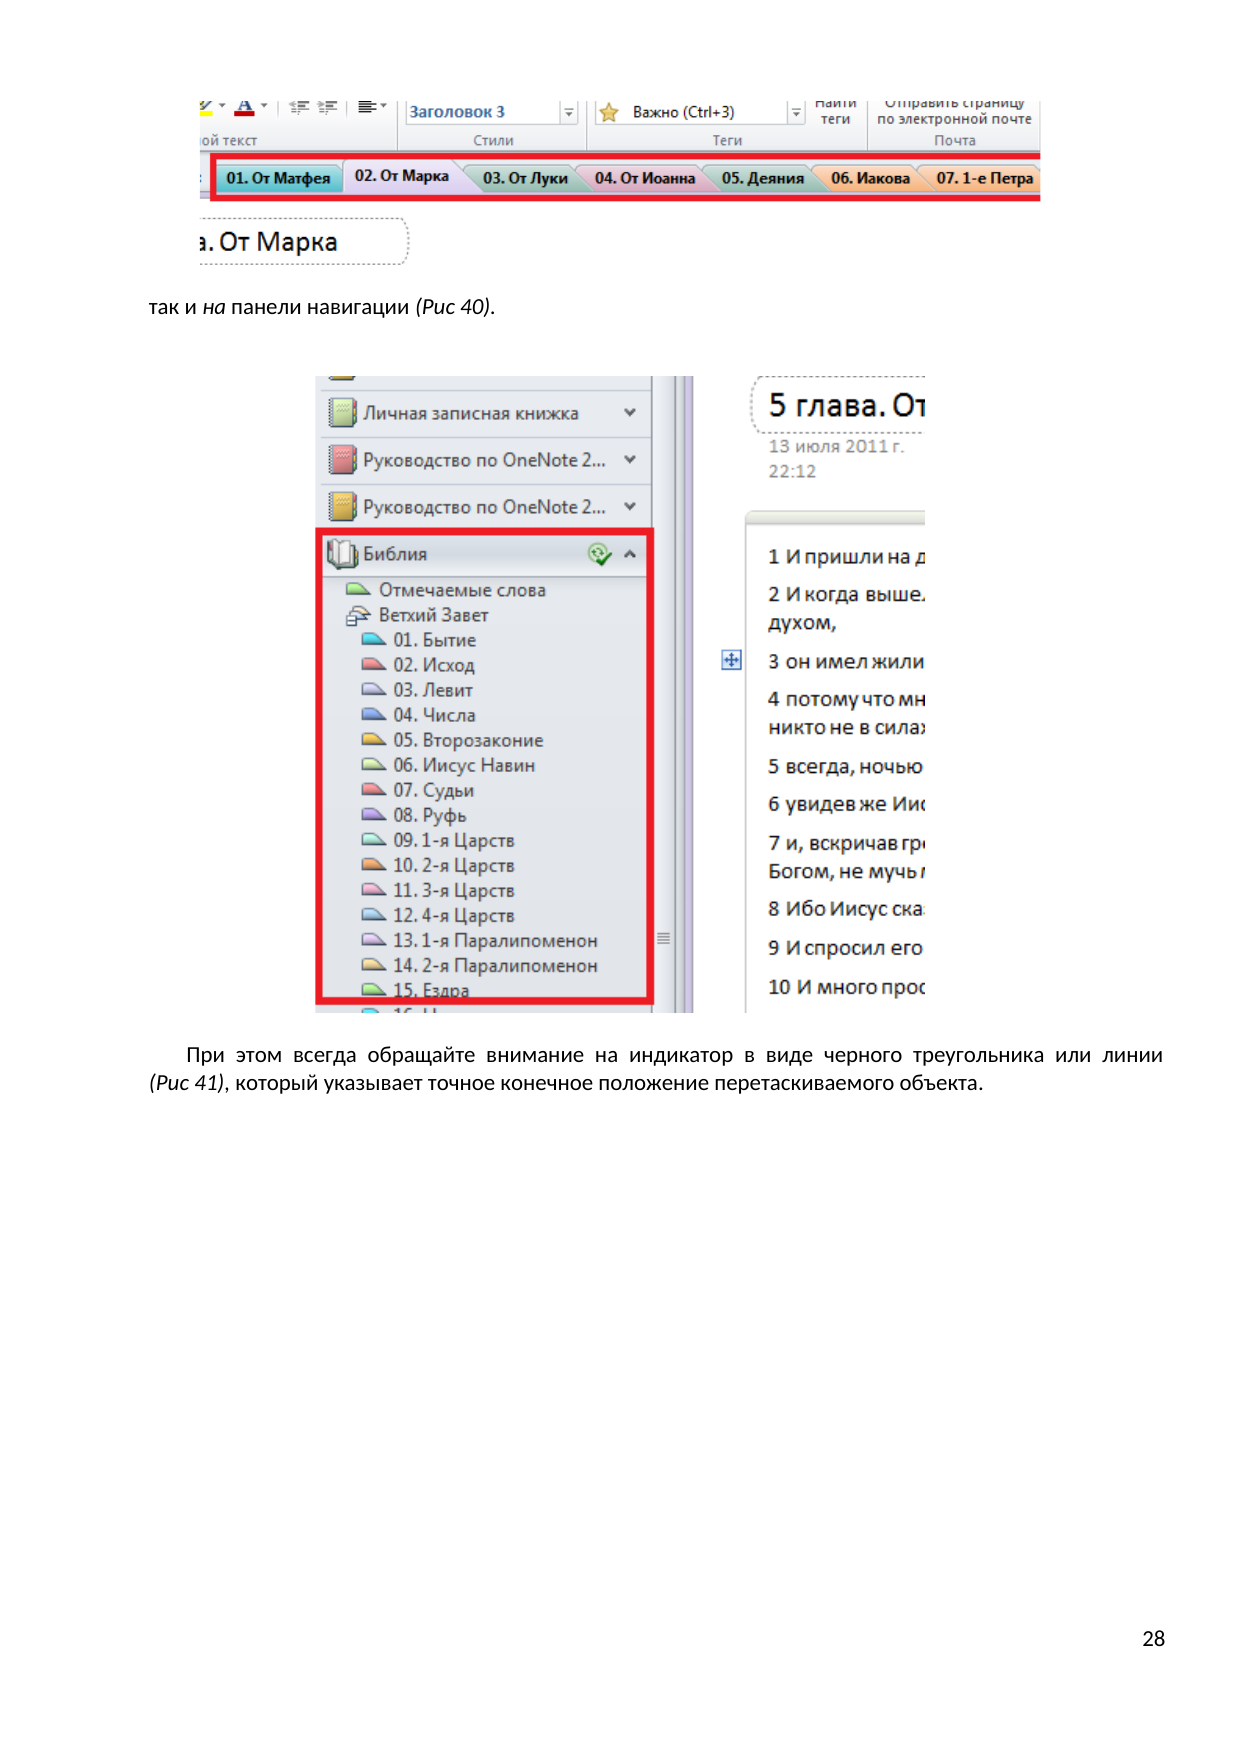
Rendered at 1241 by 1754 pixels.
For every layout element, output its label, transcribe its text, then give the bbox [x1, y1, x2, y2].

picture [199, 101, 1041, 265]
text При этом всегда обращайте внимание на индикатор в виде черного треугольника или линии (Рис 41), который указывает точное конечное положение перетаскиваемого объекта. [149, 1040, 1165, 1096]
picture [315, 376, 925, 1013]
text так и на панели навигации (Рис 40). [149, 292, 1165, 320]
